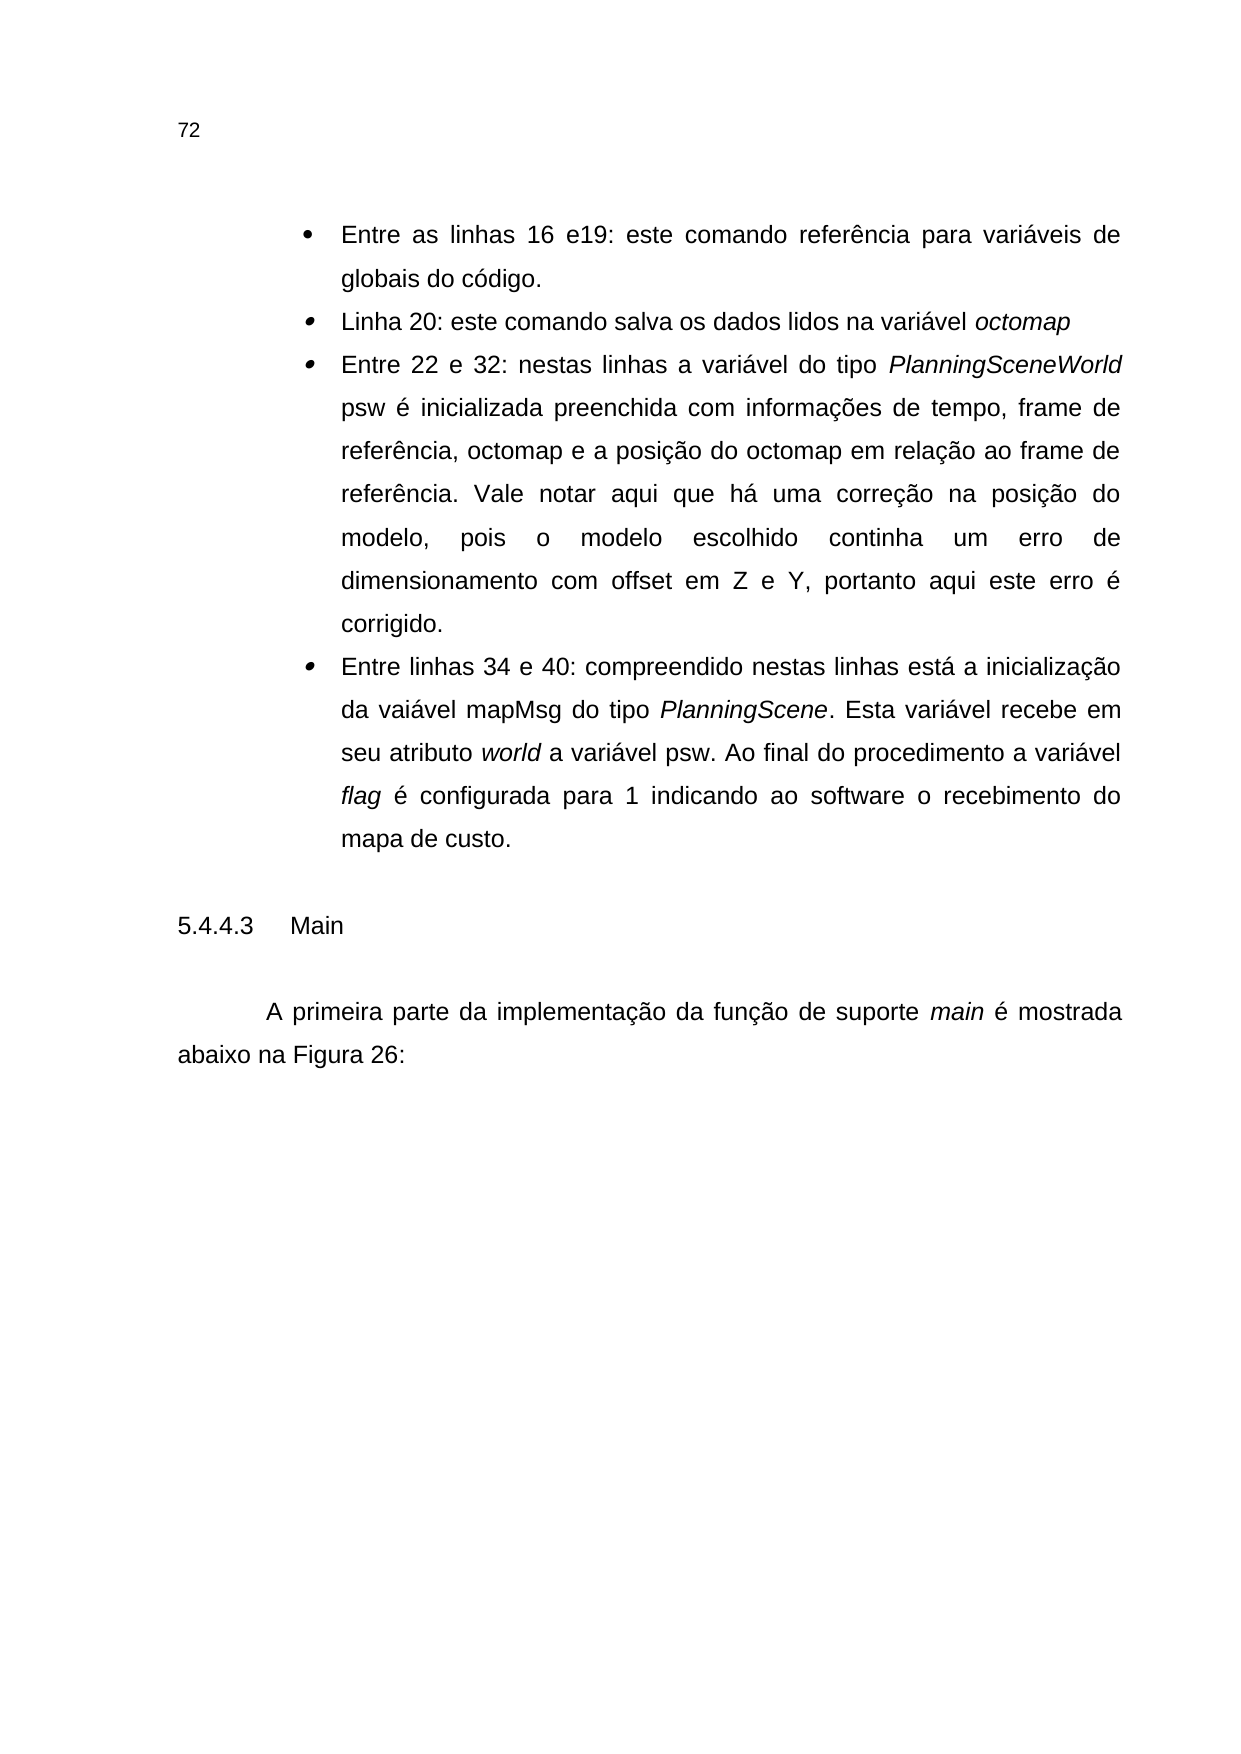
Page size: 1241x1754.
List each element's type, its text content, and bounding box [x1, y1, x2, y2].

subtitle Main [177, 911, 1122, 939]
list Entre linhas 34 e 40: compreendido nestas linhas está a inicialização da vaiável mapMsg do tipo PlanningScene. Esta variável recebe em seu atributo world a variável psw. Ao final do procedimento a variável flag é configurada para 1 indicando ao software o recebimento do mapa de custo. [303, 652, 1122, 853]
text A primeira parte da implementação da função de suporte main é mostrada abaixo na Figura 26: [177, 997, 1122, 1069]
list Entre 22 e 32: nestas linhas a variável do tipo PlanningSceneWorld psw é inicializada preenchida com informações de tempo, frame de referência, octomap e a posição do octomap em relação ao frame de referência. Vale notar aqui que há uma correção na posição do modelo, pois o modelo escolhido continha um erro de dimensionamento com offset em Z e Y, portanto aqui este erro é corrigido. [303, 350, 1122, 637]
list Linha 20: este comando salva os dados lidos na variável octomap [303, 307, 1122, 336]
list Entre as linhas 16 e19: este comando referência para variáveis de globais do código. [303, 220, 1122, 292]
